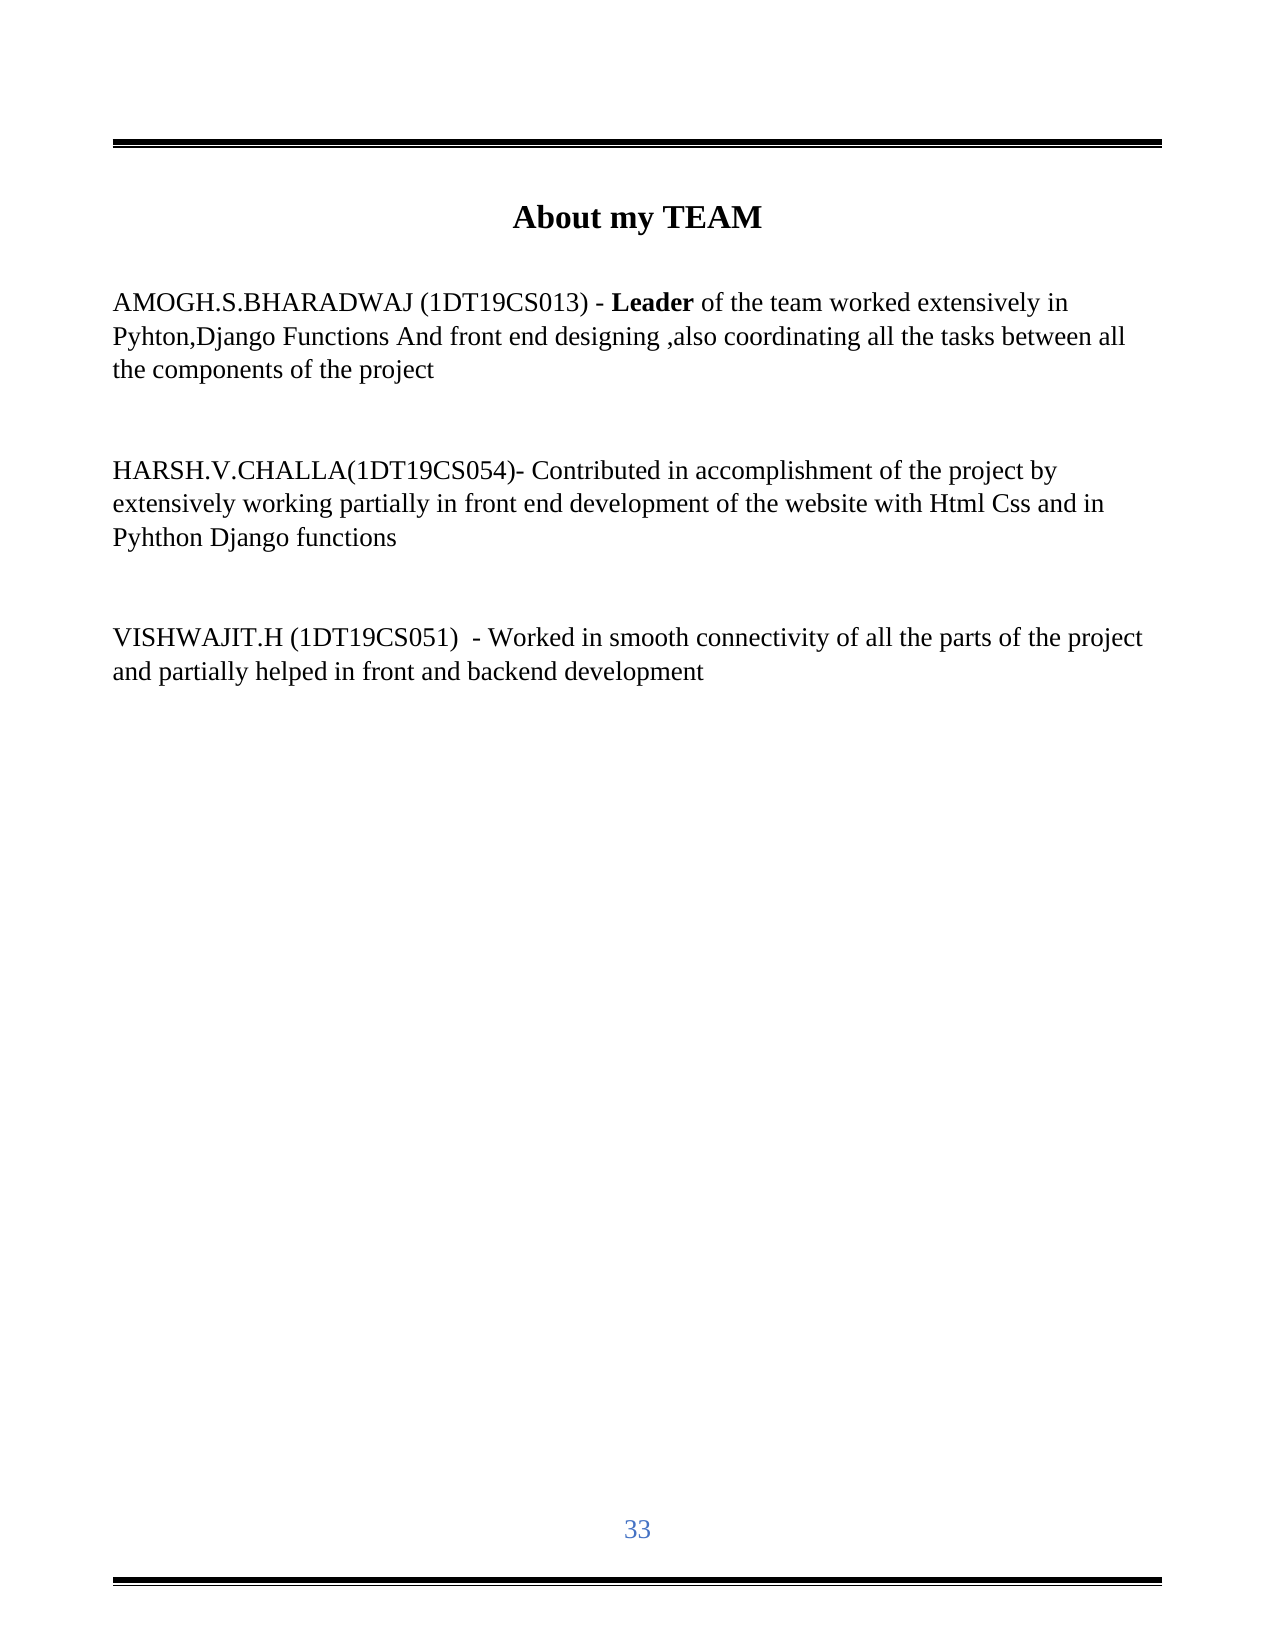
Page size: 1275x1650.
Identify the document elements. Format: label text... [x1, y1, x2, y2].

text VISHWAJIT.H (1DT19CS051) - Worked in smooth connectivity of all the parts of the project and partially helped in front and backend development [112, 621, 1162, 686]
text AMOGH.S.BHARADWAJ (1DT19CS013) - Leader of the team worked extensively in Pyhton,Django Functions And front end designing ,also coordinating all the tasks between all the components of the project [112, 286, 1162, 384]
subtitle About my TEAM [112, 198, 1162, 236]
text HARSH.V.CHALLA(1DT19CS054)- Contributed in accomplishment of the project by extensively working partially in front end development of the website with Html Css and in Pyhthon Django functions [112, 454, 1162, 552]
